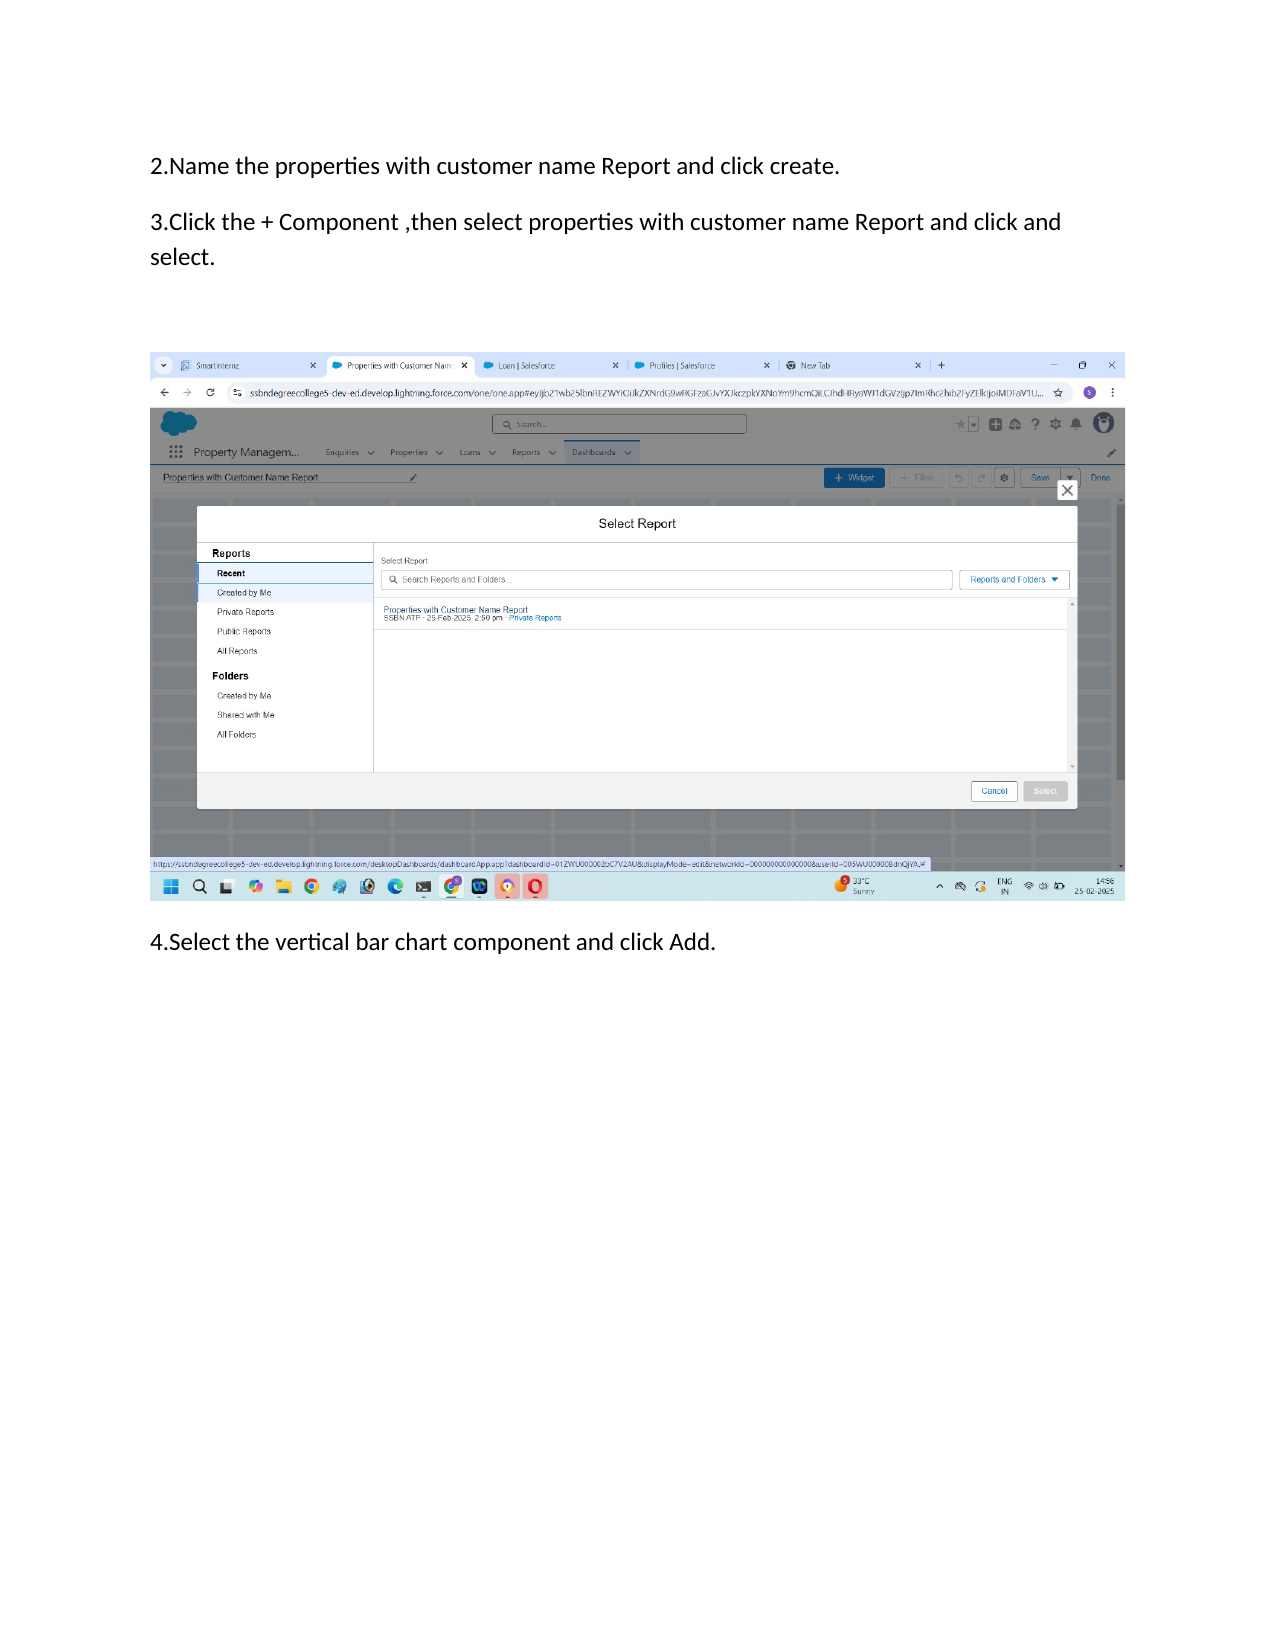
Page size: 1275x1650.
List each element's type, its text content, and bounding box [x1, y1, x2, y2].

text 3.Click the + Component ,then select properties with customer name Report and click and select. [150, 206, 1125, 271]
text 2.Name the properties with customer name Report and click create. [150, 150, 1125, 181]
picture [150, 352, 1125, 901]
text 4.Select the vertical bar chart component and click Add. [150, 926, 1125, 956]
